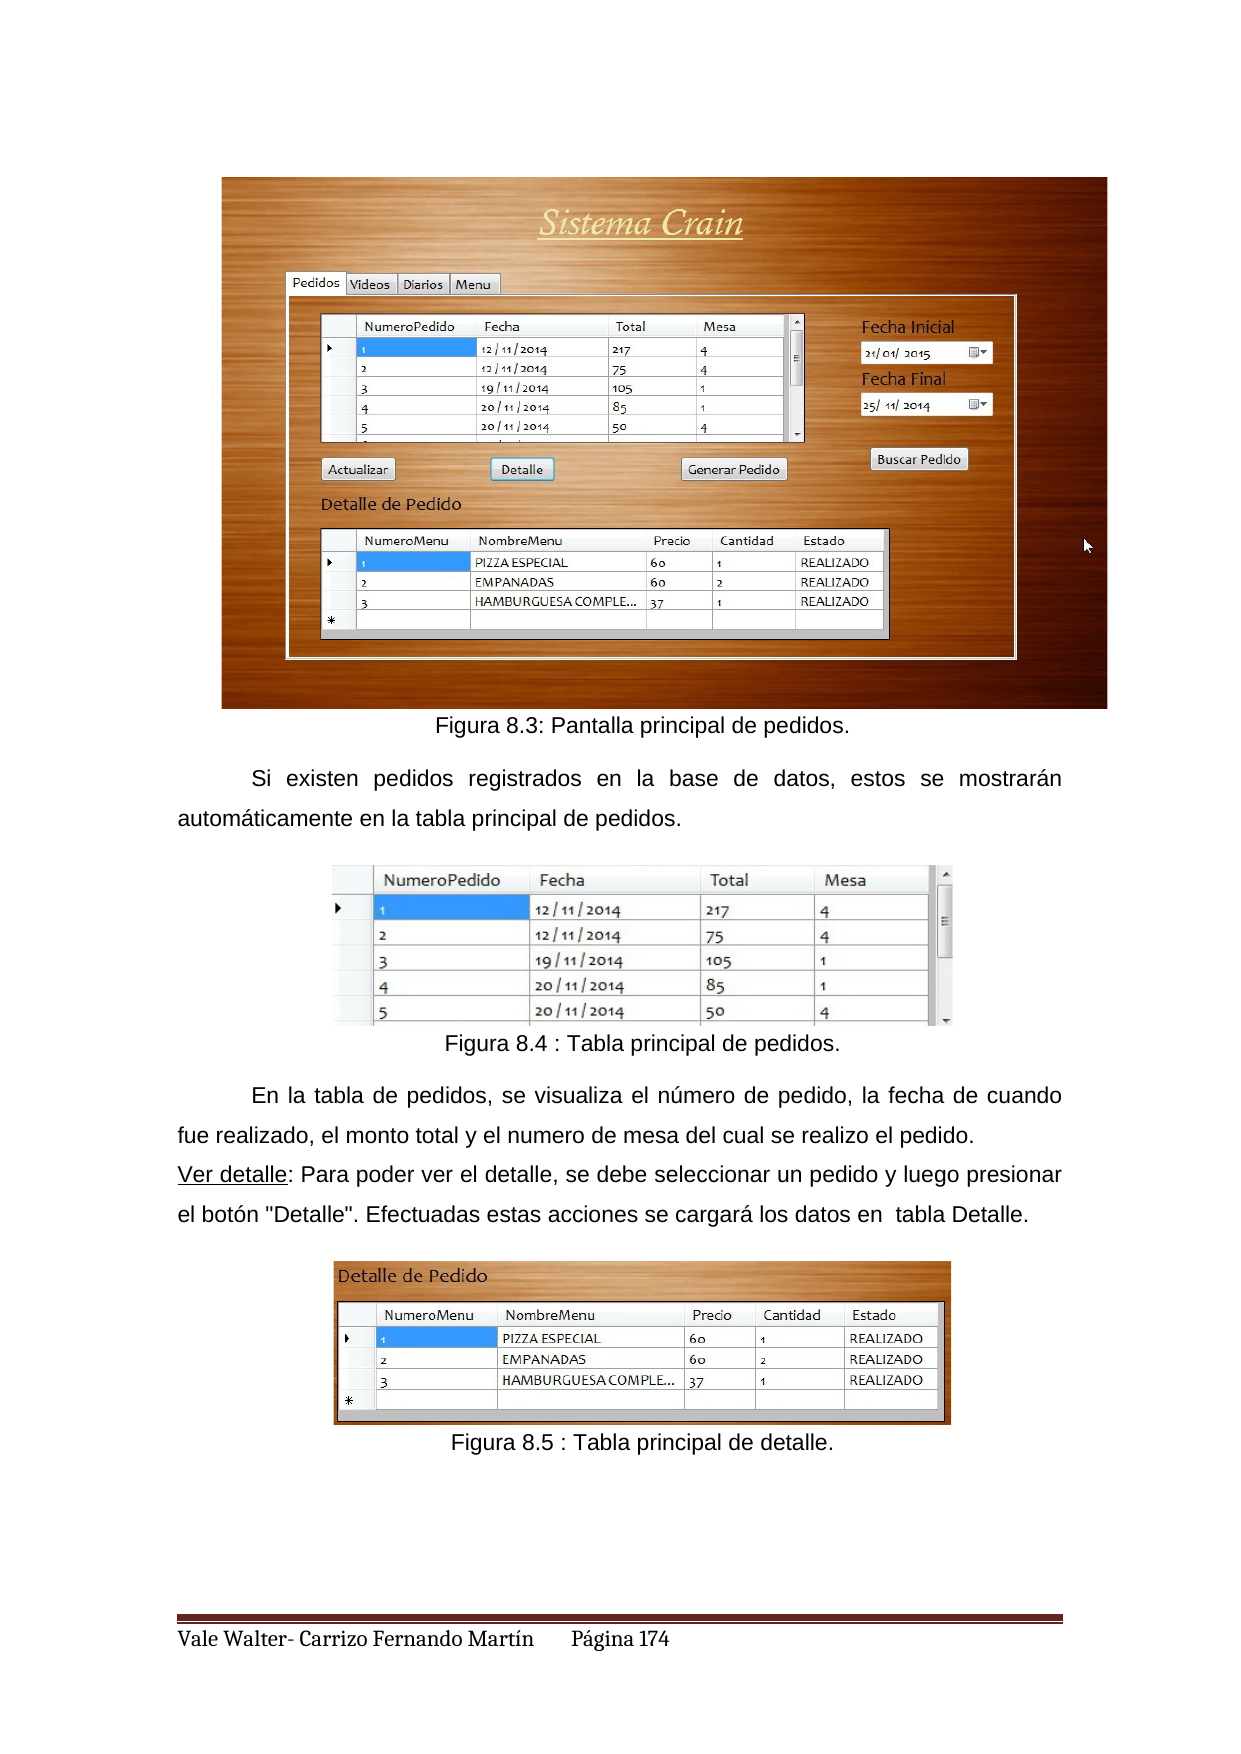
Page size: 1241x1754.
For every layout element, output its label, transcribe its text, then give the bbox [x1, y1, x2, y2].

text Si existen pedidos registrados en la base de datos, estos se mostrarán automáticamente en la tabla principal de pedidos. [177, 765, 1063, 831]
text En la tabla de pedidos, se visualiza el número de pedido, la fecha de cuando fue realizado, el monto total y el numero de mesa del cual se realizo el pedido. [177, 1082, 1063, 1148]
picture [333, 1261, 952, 1425]
text Figura 8.4 : Tabla principal de pedidos. [222, 1029, 1063, 1056]
picture [221, 177, 1108, 709]
text Figura 8.5 : Tabla principal de detalle. [222, 1428, 1063, 1455]
picture [332, 865, 953, 1026]
text Ver detalle: Para poder ver el detalle, se debe seleccionar un pedido y luego presionar el botón "Detalle". Efectuadas estas acciones se cargará los datos en tabla Detalle. [177, 1161, 1063, 1227]
text Figura 8.3: Pantalla principal de pedidos. [222, 712, 1063, 739]
